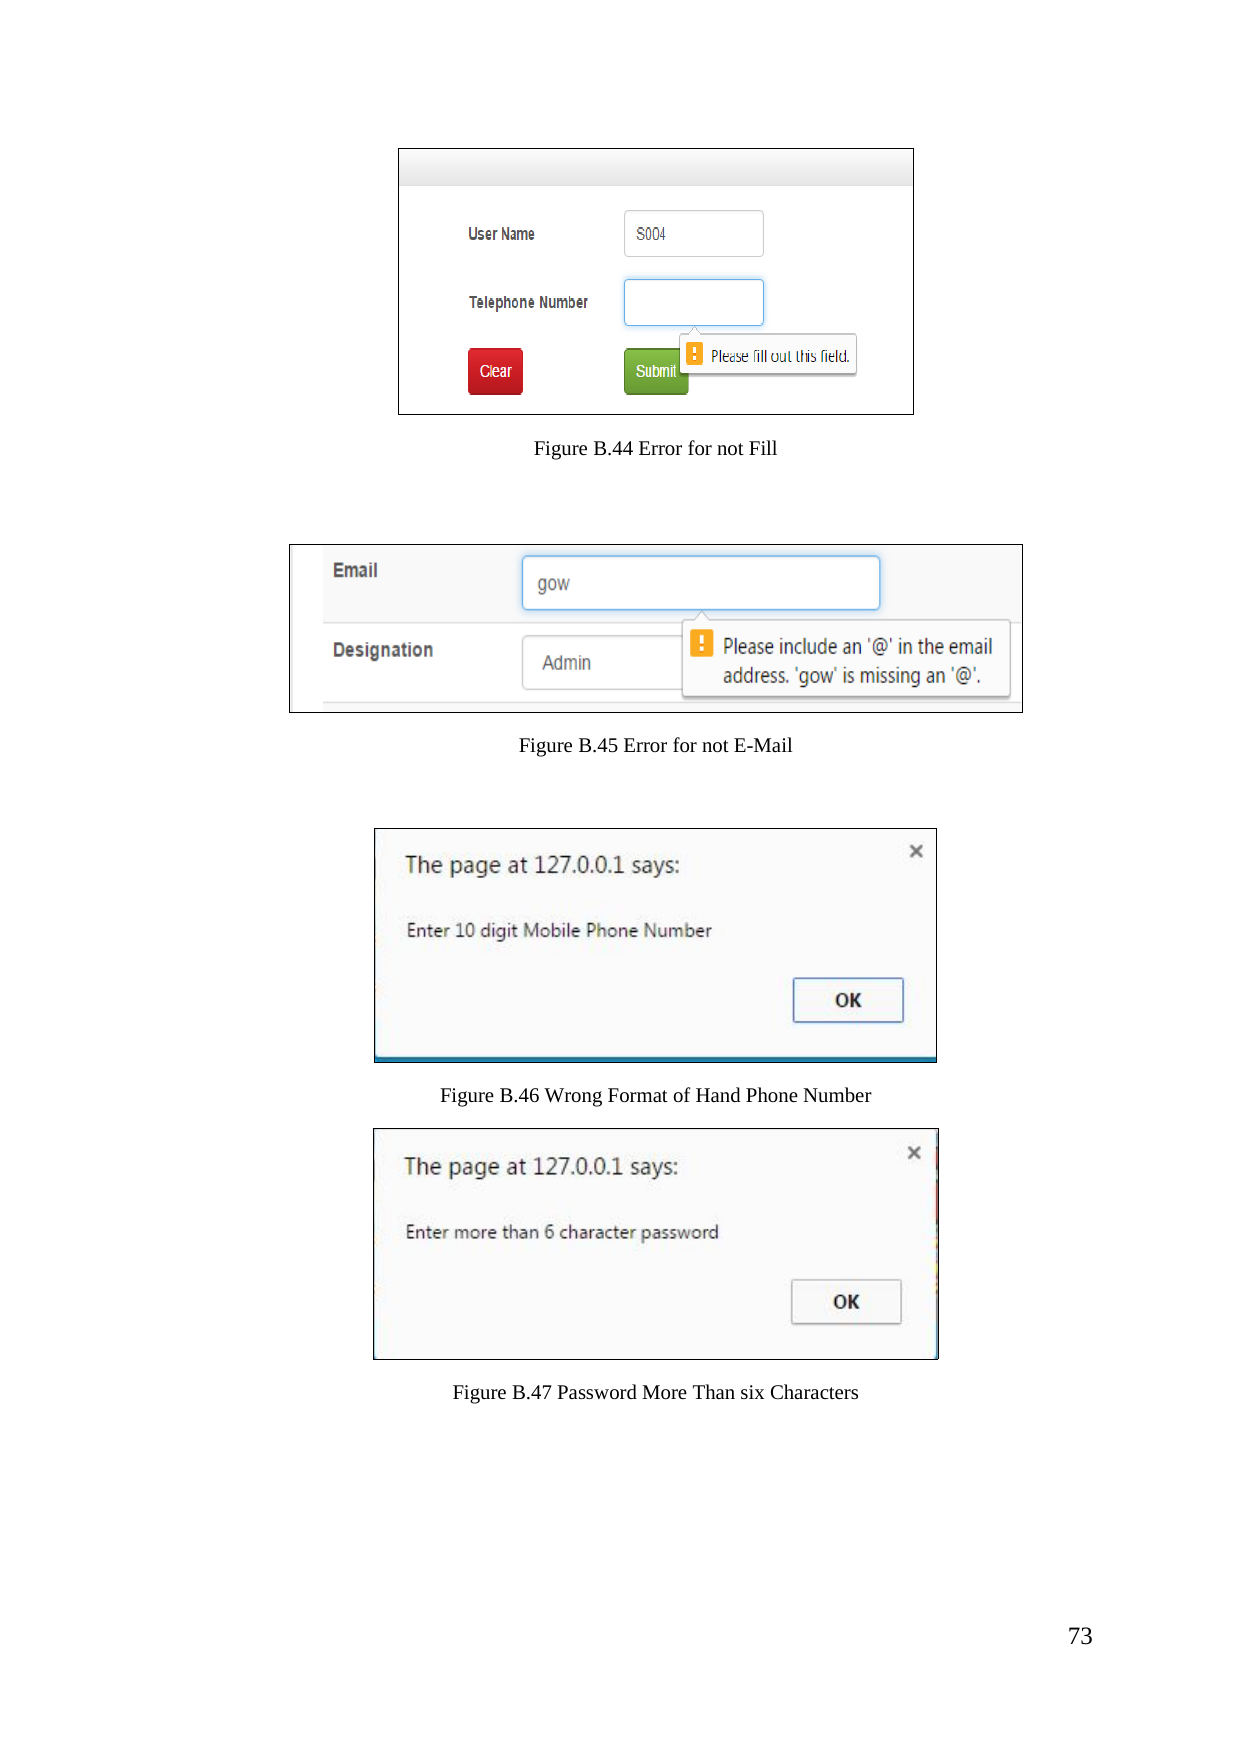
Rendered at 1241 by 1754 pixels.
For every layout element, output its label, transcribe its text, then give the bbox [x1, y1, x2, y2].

text Figure B.47 Password More Than six Characters [218, 1380, 1092, 1404]
picture [399, 149, 913, 414]
text Figure B.45 Error for not E-Mail [218, 733, 1092, 757]
picture [374, 1129, 938, 1359]
picture [290, 545, 1022, 712]
text Figure B.44 Error for not Fill [218, 436, 1092, 459]
text Figure B.46 Wrong Format of Hand Phone Number [218, 1083, 1092, 1107]
picture [375, 829, 936, 1062]
